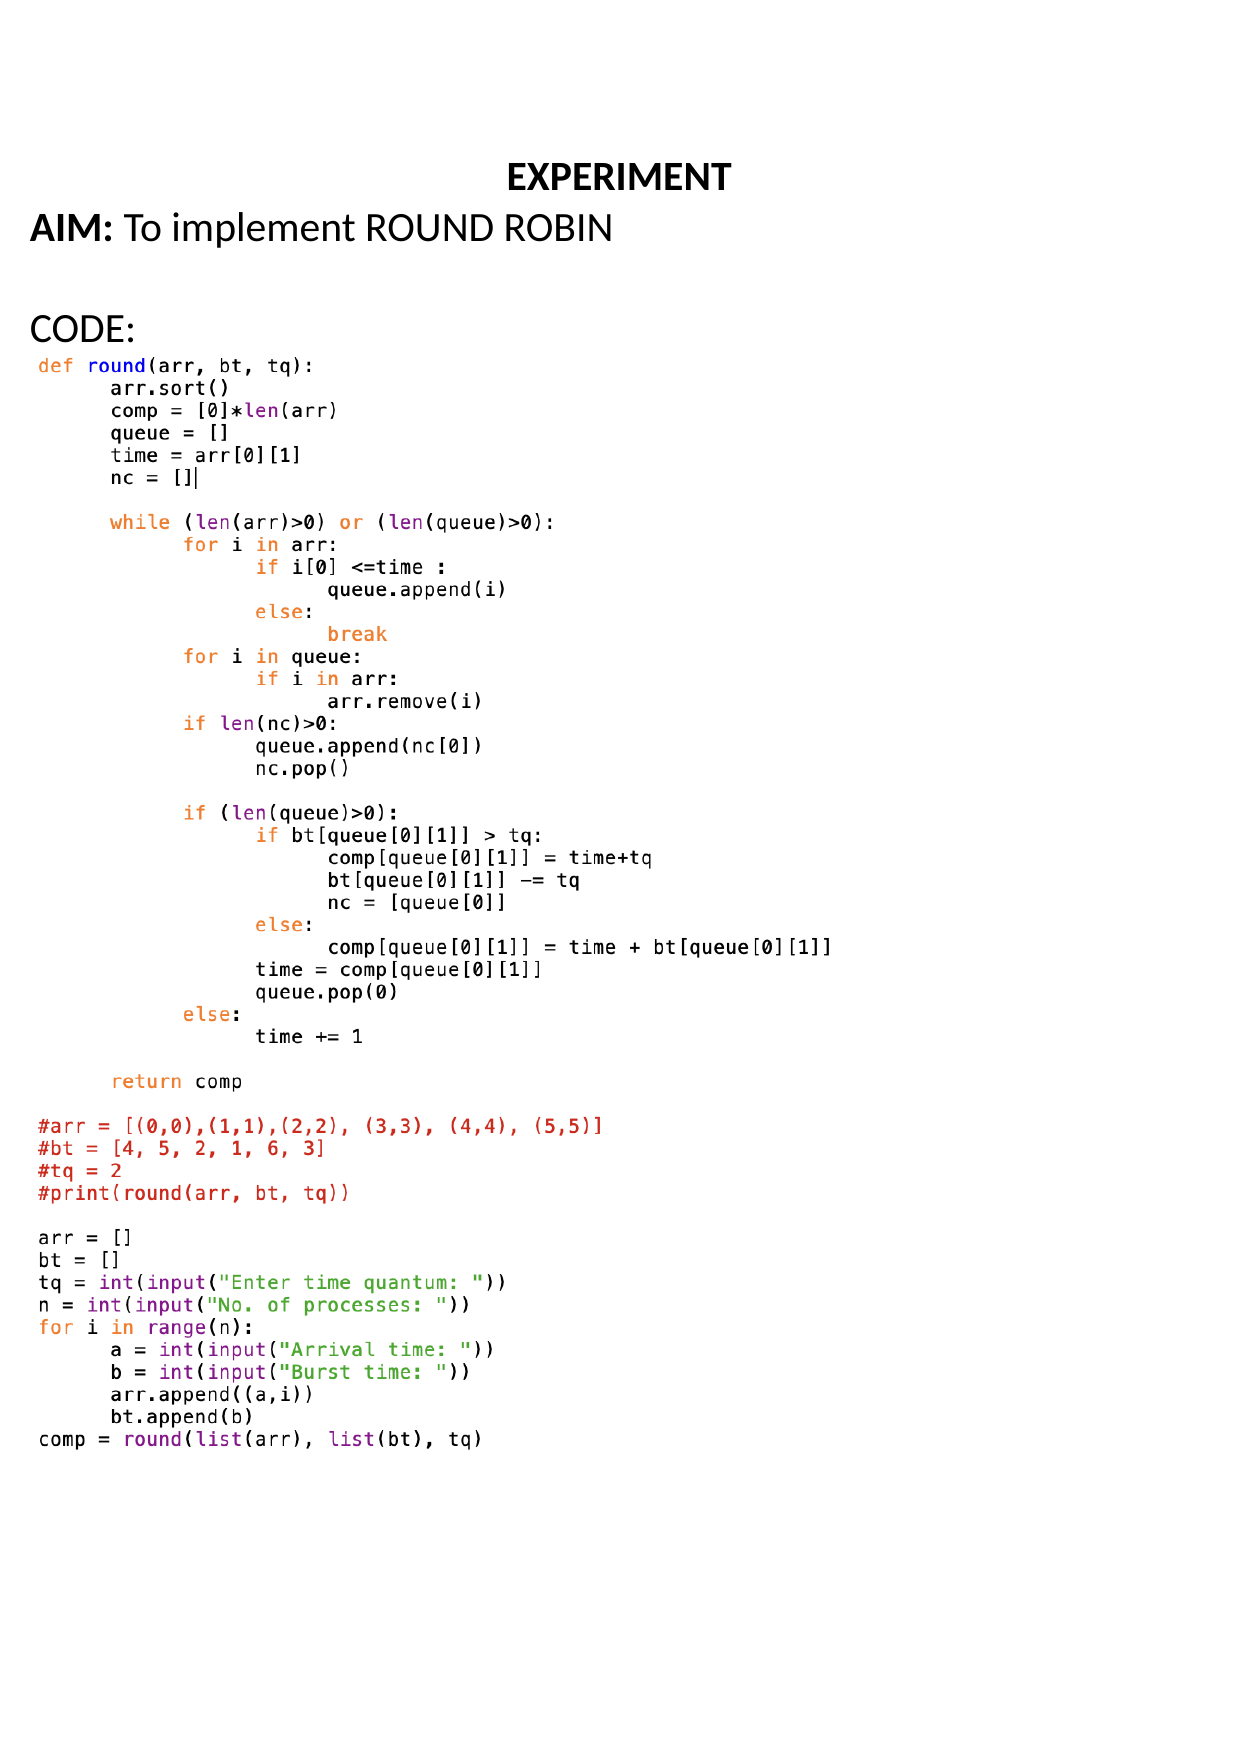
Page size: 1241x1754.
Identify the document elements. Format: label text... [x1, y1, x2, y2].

text AIM: To implement ROUND ROBIN [29, 201, 1208, 252]
picture [29, 353, 860, 1459]
text CODE: [29, 302, 1208, 353]
text EXPERIMENT [29, 150, 1208, 201]
